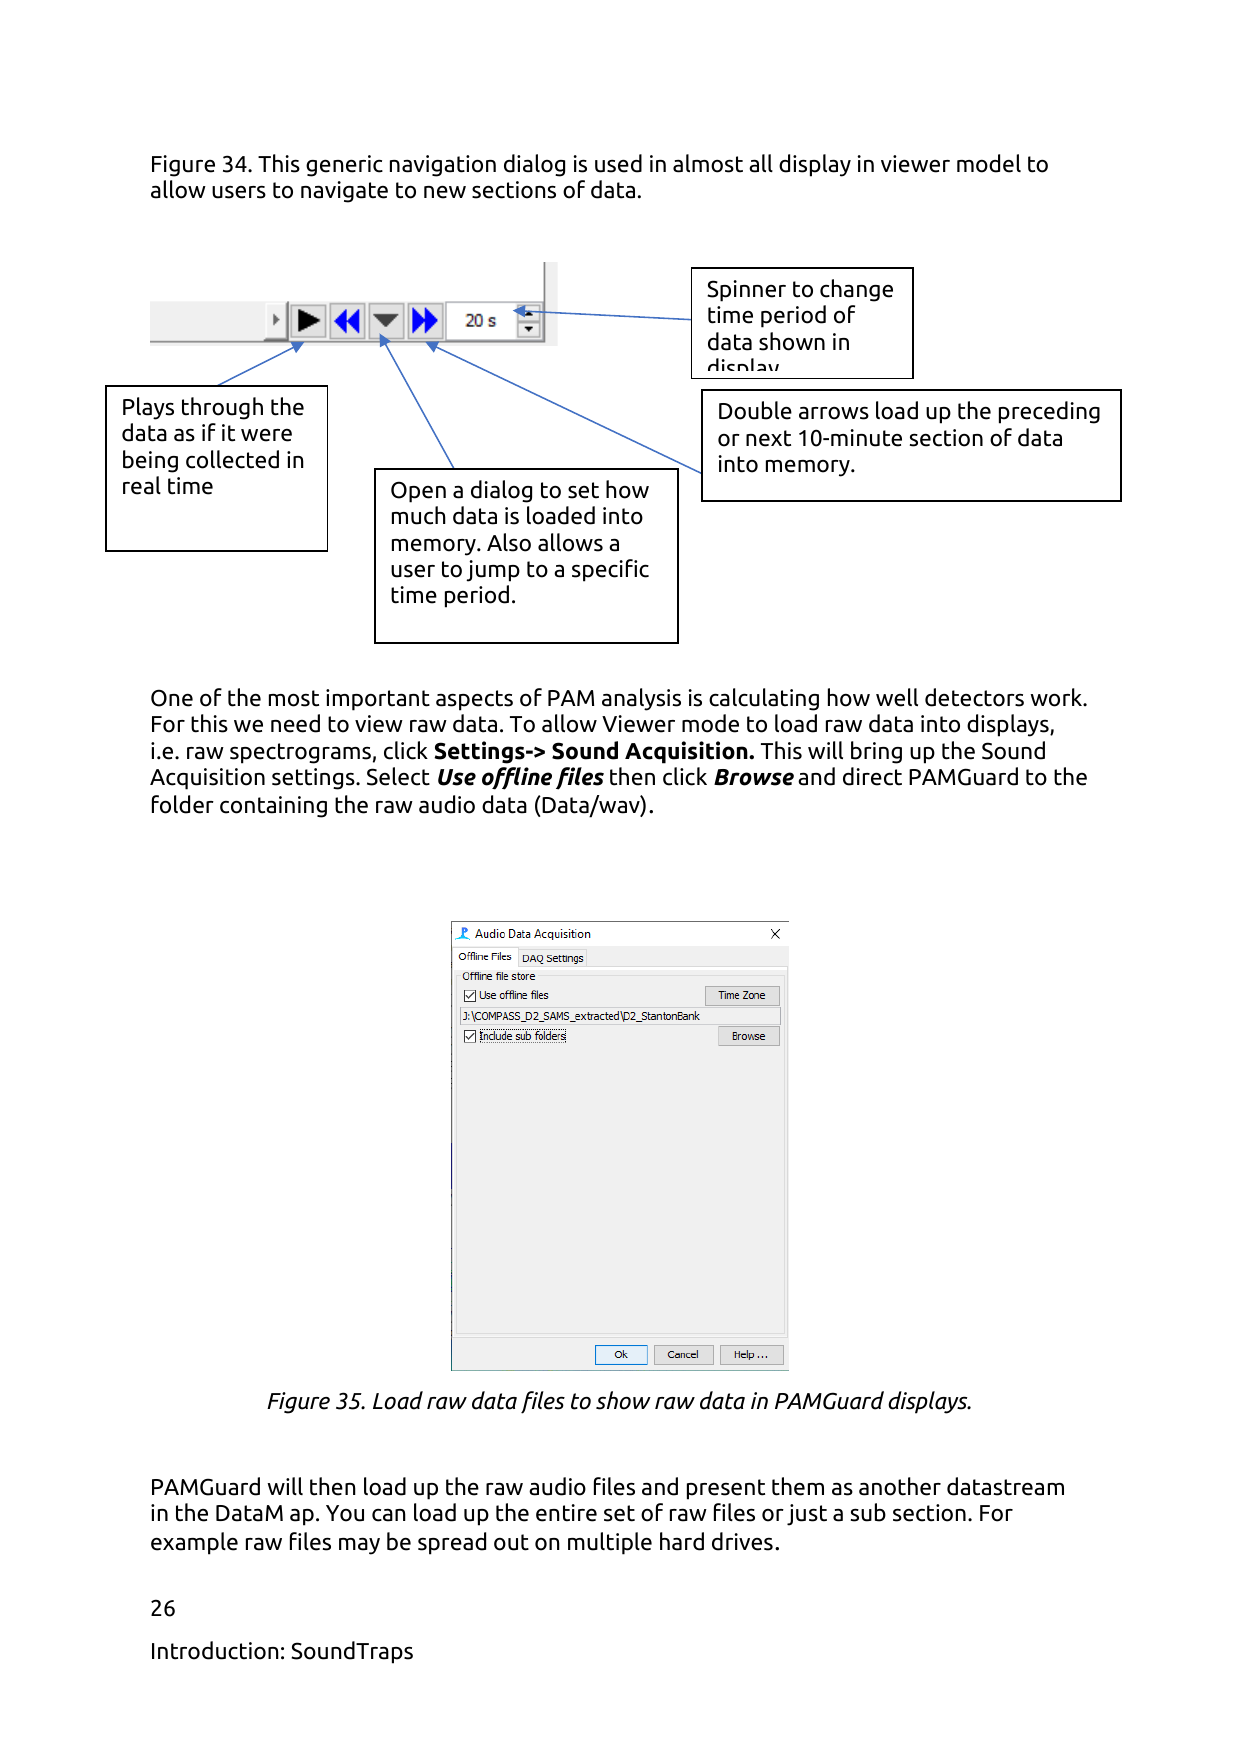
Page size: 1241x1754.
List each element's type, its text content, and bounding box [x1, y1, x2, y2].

text PAMGuard will then load up the raw audio files and present them as another datastream in the DataM ap. You can load up the entire set of raw files or just a sub section. For example raw files may be spread out on multiple hard drives. [150, 1473, 1090, 1555]
picture [451, 921, 789, 1371]
picture [150, 262, 558, 346]
text Figure 35. Load raw data files to show raw data in PAMGuard displays. [150, 1387, 1090, 1414]
text Figure 34. This generic navigation dialog is used in almost all display in viewer model to allow users to navigate to new sections of data. [150, 150, 1090, 203]
text One of the most important aspects of PAM analysis is calculating how well detectors work. For this we need to view raw data. To allow Viewer mode to load raw data into displays, i.e. raw spectrograms, click Settings-> Sound Acquisition. This will bring up the Sound Acquisition settings. Select Use offline files then click Browse and direct PAMGuard to the folder containing the raw audio data (Data/wav). [150, 684, 1090, 819]
